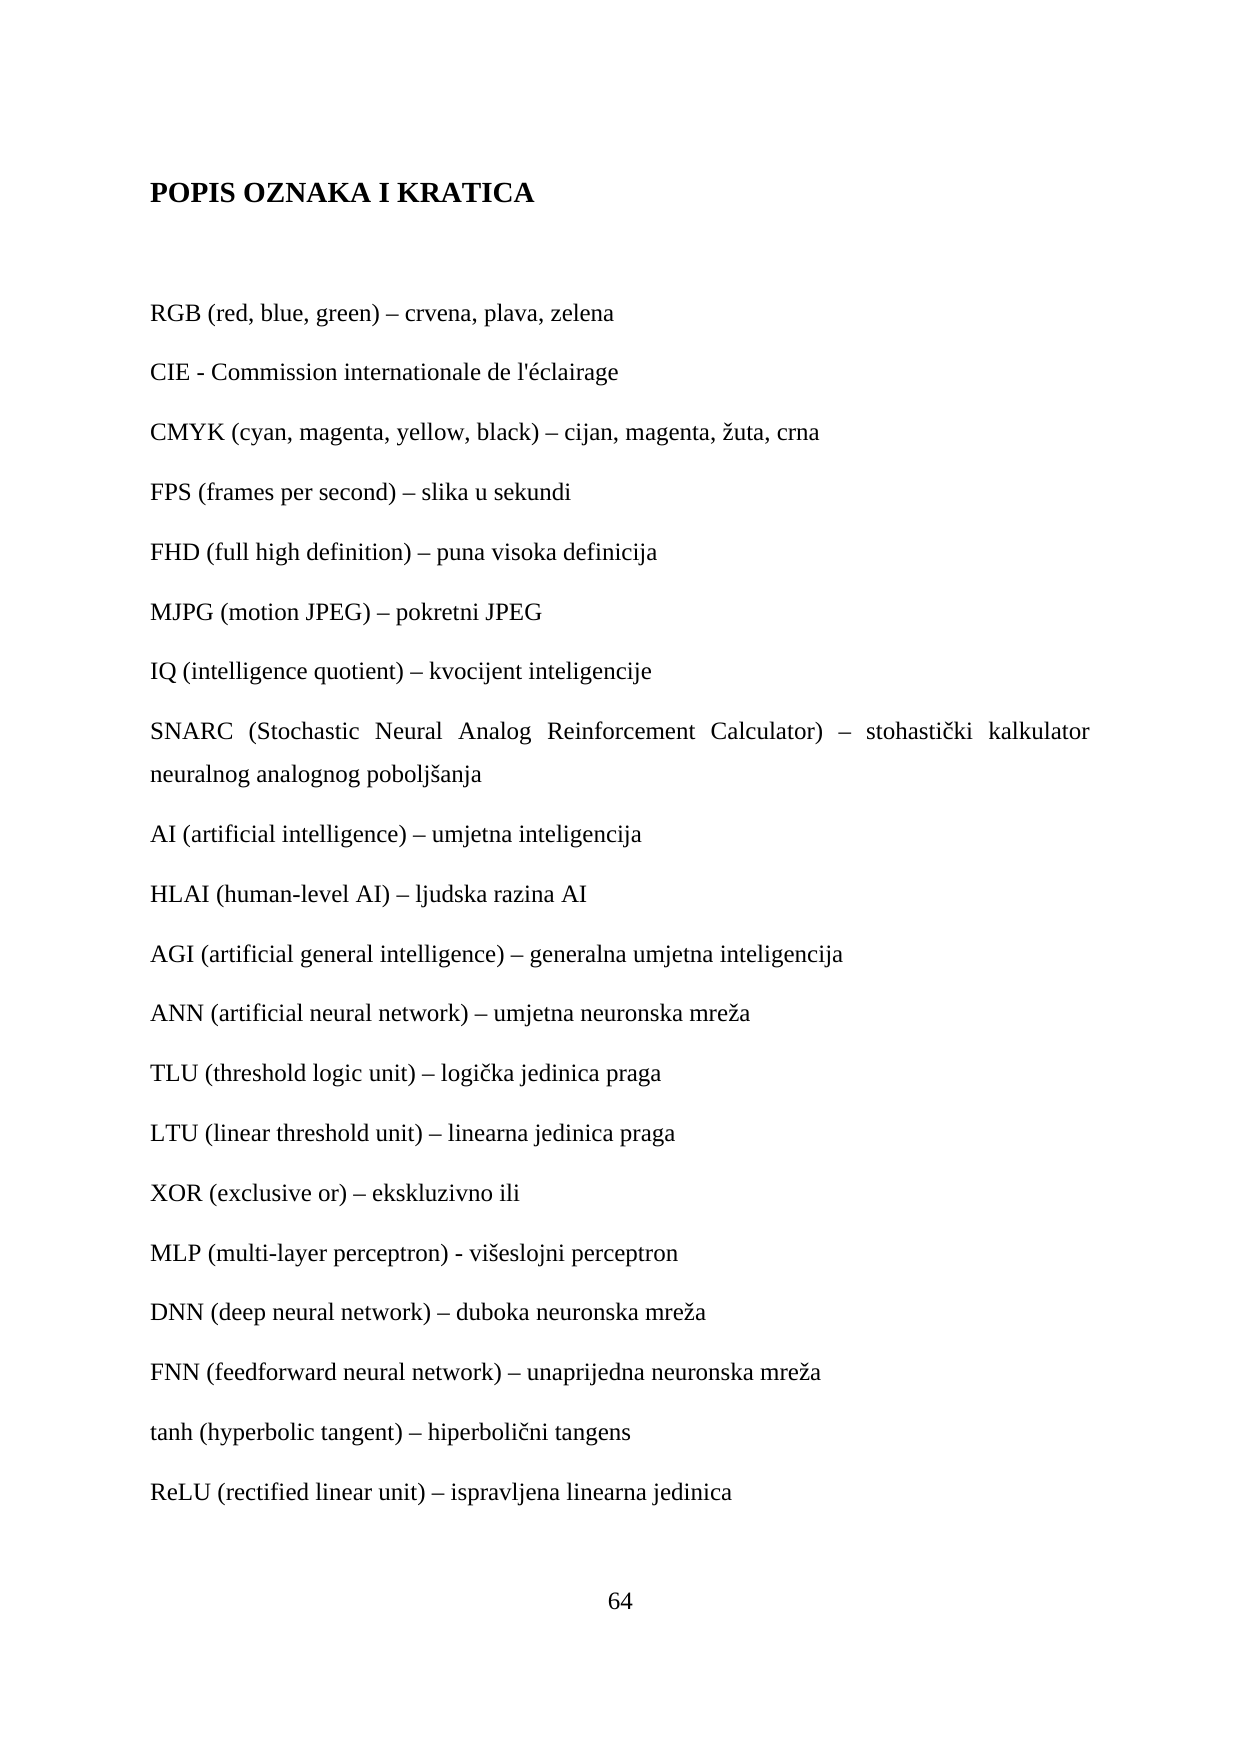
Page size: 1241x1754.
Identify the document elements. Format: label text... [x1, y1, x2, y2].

text DNN (deep neural network) – duboka neuronska mreža [150, 1297, 1090, 1326]
text AGI (artificial general intelligence) – generalna umjetna inteligencija [150, 939, 1090, 967]
text ReLU (rectified linear unit) – ispravljena linearna jedinica [150, 1477, 1090, 1506]
text SNARC (Stochastic Neural Analog Reinforcement Calculator) – stohastički kalkulator neuralnog analognog poboljšanja [150, 716, 1090, 788]
text LTU (linear threshold unit) – linearna jedinica praga [150, 1118, 1090, 1147]
text CMYK (cyan, magenta, yellow, black) – cijan, magenta, žuta, crna [150, 417, 1090, 446]
text tanh (hyperbolic tangent) – hiperbolični tangens [150, 1417, 1090, 1446]
text ANN (artificial neural network) – umjetna neuronska mreža [150, 998, 1090, 1027]
text TLU (threshold logic unit) – logička jedinica praga [150, 1058, 1090, 1087]
subtitle POPIS OZNAKA I KRATICA [150, 175, 1090, 208]
text AI (artificial intelligence) – umjetna inteligencija [150, 819, 1090, 848]
text IQ (intelligence quotient) – kvocijent inteligencije [150, 656, 1090, 685]
text MJPG (motion JPEG) – pokretni JPEG [150, 597, 1090, 625]
text FNN (feedforward neural network) – unaprijedna neuronska mreža [150, 1357, 1090, 1386]
text RGB (red, blue, green) – crvena, plava, zelena [150, 298, 1090, 326]
text FPS (frames per second) – slika u sekundi [150, 477, 1090, 506]
text HLAI (human-level AI) – ljudska razina AI [150, 879, 1090, 908]
text XOR (exclusive or) – ekskluzivno ili [150, 1178, 1090, 1207]
text CIE - Commission internationale de l'éclairage [150, 357, 1090, 386]
text FHD (full high definition) – puna visoka definicija [150, 537, 1090, 566]
text MLP (multi-layer perceptron) - višeslojni perceptron [150, 1238, 1090, 1266]
